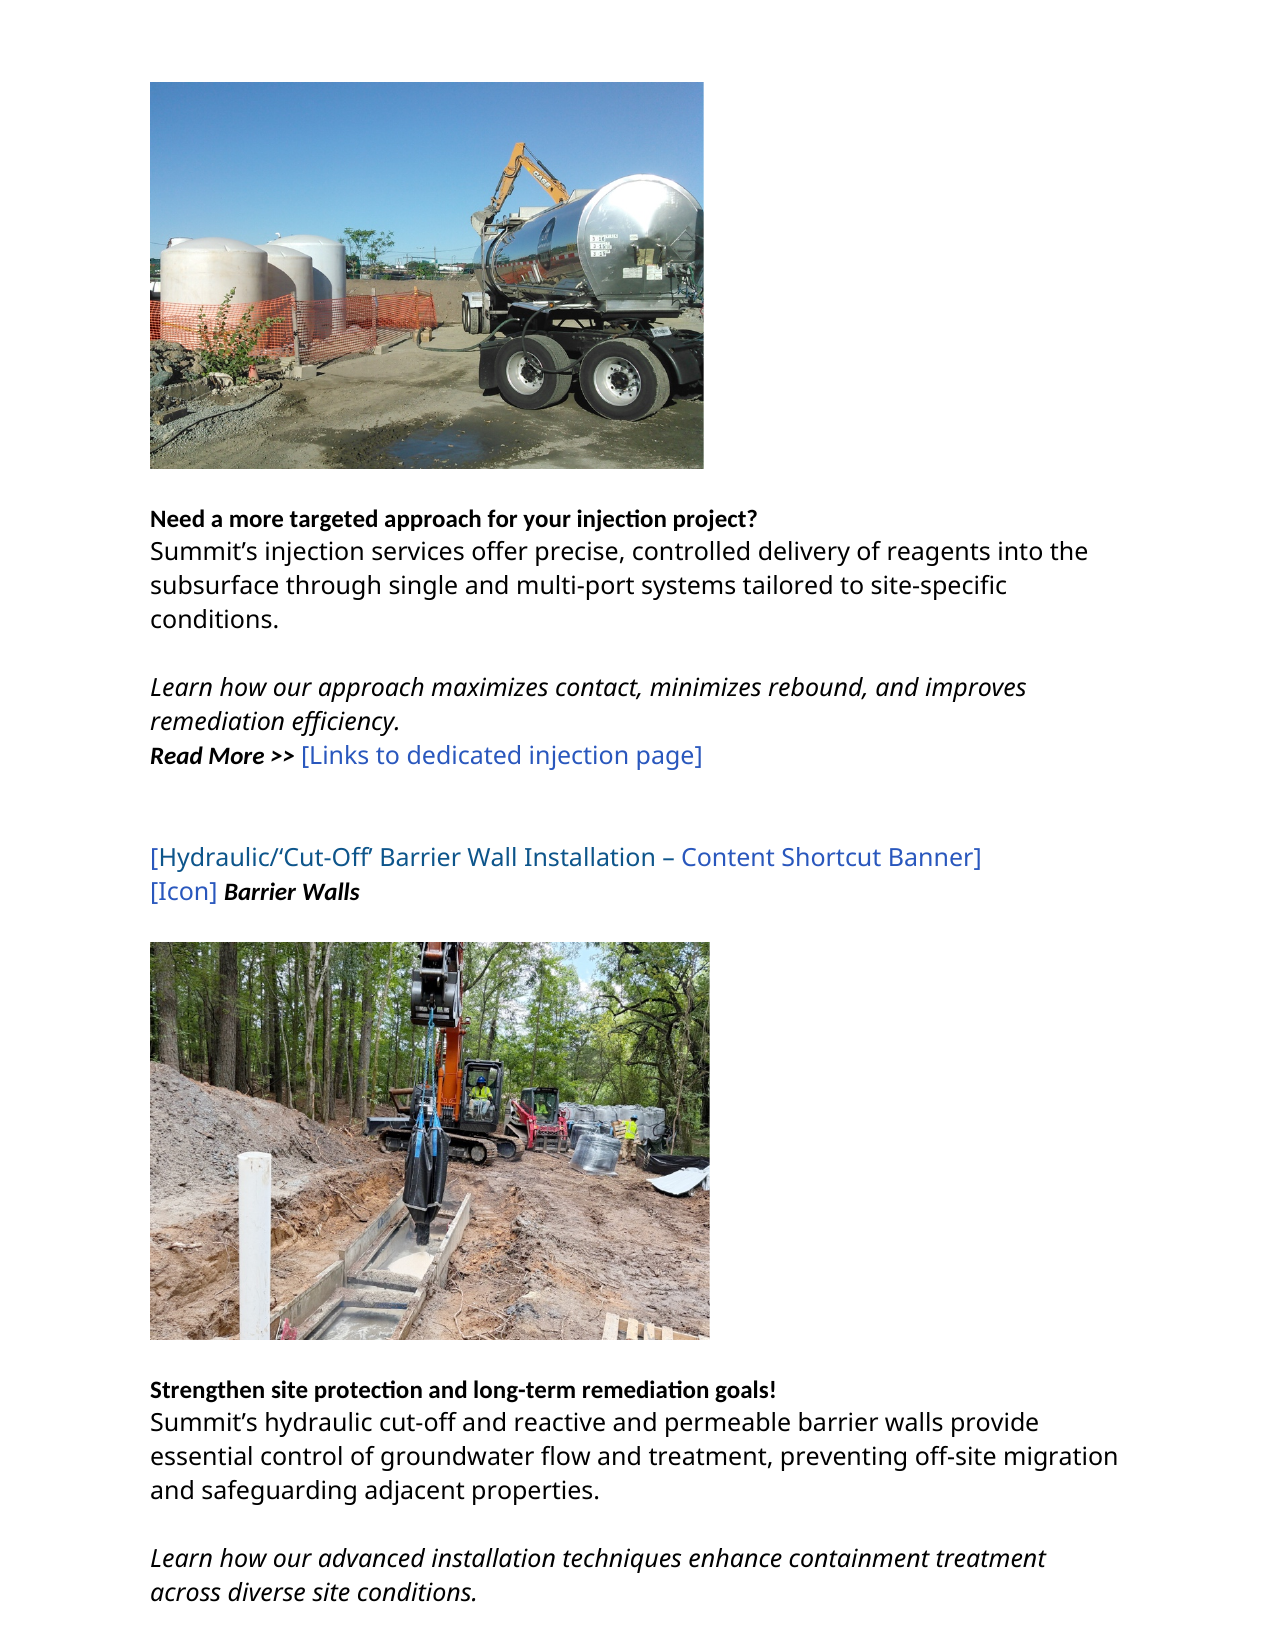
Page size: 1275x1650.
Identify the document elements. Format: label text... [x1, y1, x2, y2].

text Need a more targeted approach for your injection project? [150, 503, 1125, 533]
text Summit’s injection services offer precise, controlled delivery of reagents into the subsurface through single and multi-port systems tailored to site-specific conditions. [150, 533, 1125, 635]
text Summit’s hydraulic cut-off and reactive and permeable barrier walls provide essential control of groundwater flow and treatment, preventing off-site migration and safeguarding adjacent properties. [150, 1404, 1125, 1507]
text Read More >> [Links to dedicated injection page] [150, 738, 1125, 772]
text Learn how our approach maximizes contact, minimizes rebound, and improves remediation efficiency. [150, 669, 1125, 738]
picture [150, 942, 710, 1340]
picture [150, 82, 704, 469]
text Learn how our advanced installation techniques enhance containment treatment across diverse site conditions. [150, 1541, 1125, 1609]
text [Icon] Barrier Walls [150, 874, 1125, 908]
text [Hydraulic/‘Cut-Off’ Barrier Wall Installation – Content Shortcut Banner] [150, 840, 1125, 874]
text Strengthen site protection and long-term remediation goals! [150, 1374, 1125, 1404]
